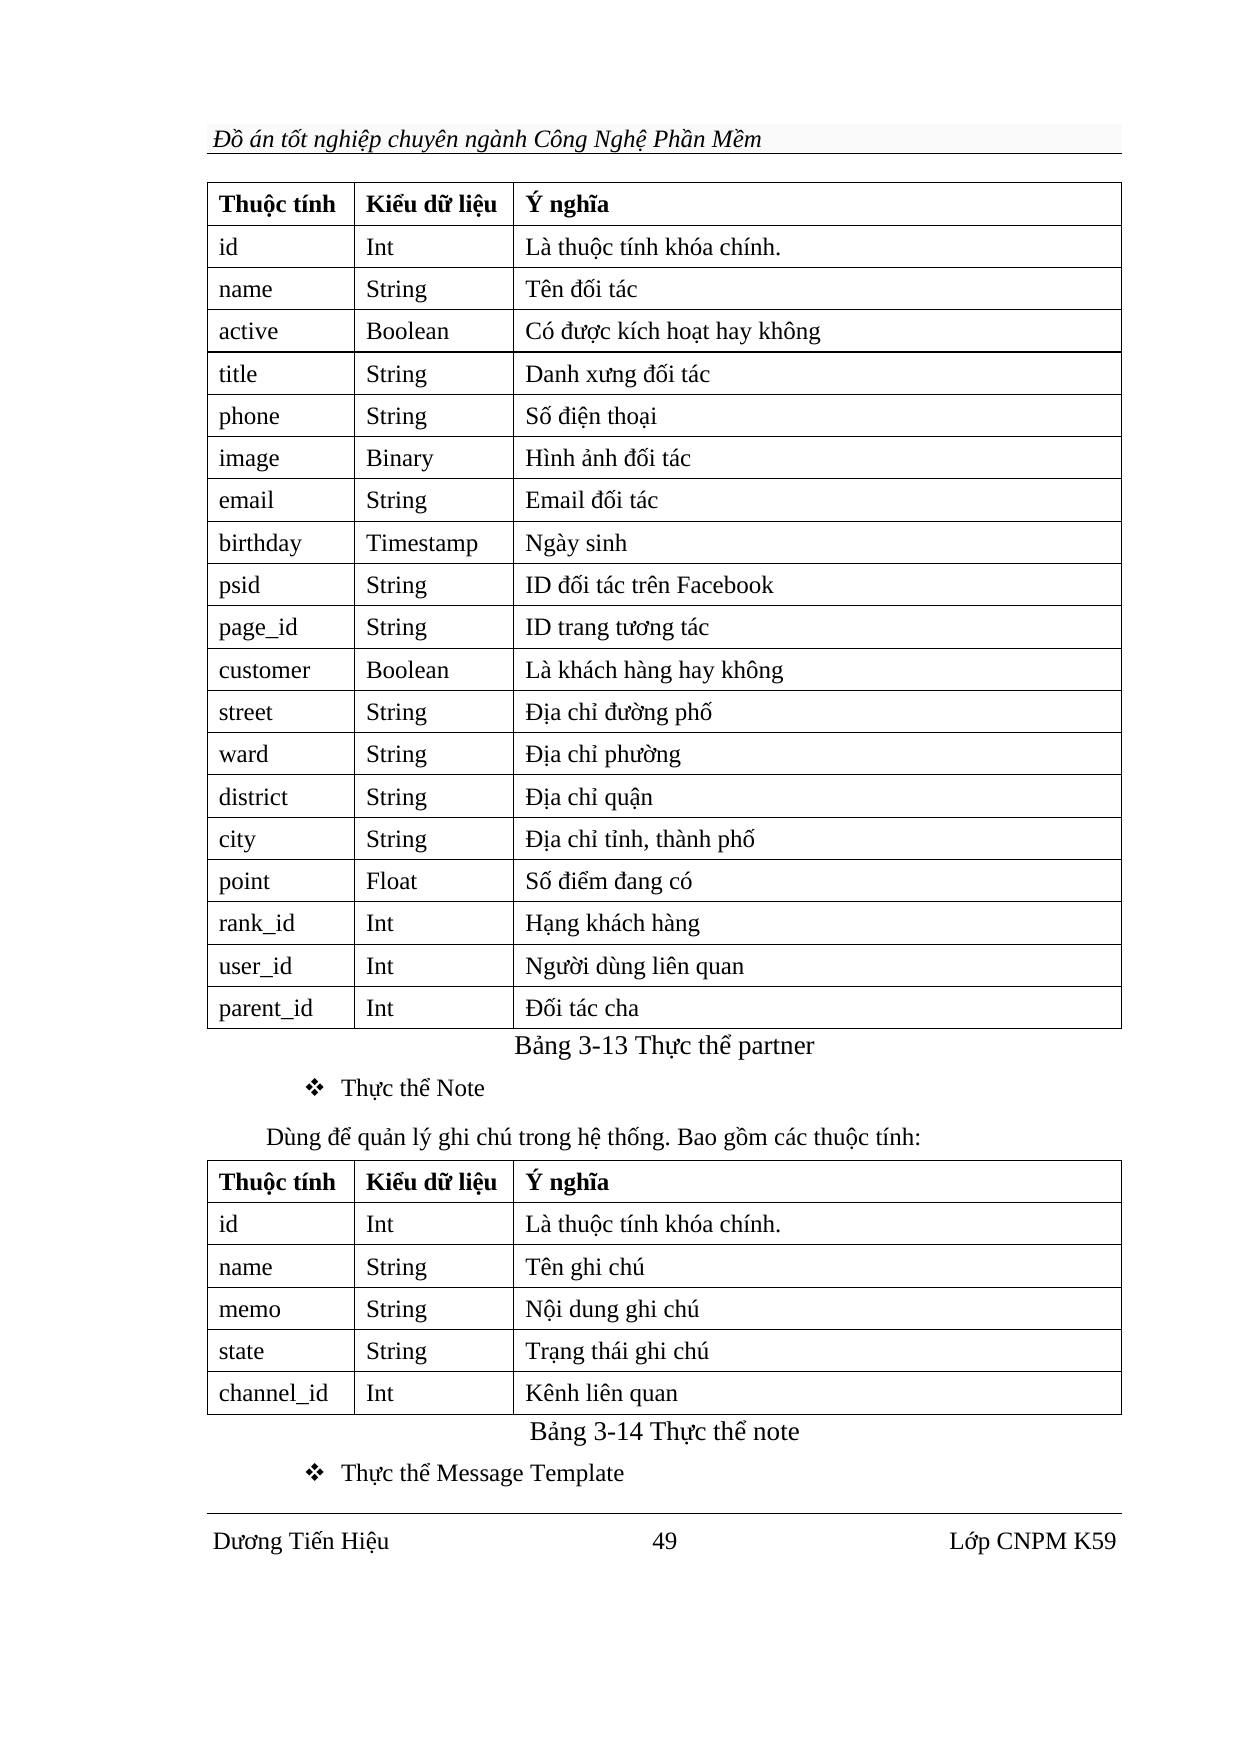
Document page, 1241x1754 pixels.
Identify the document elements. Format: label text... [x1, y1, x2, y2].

table_cell String [355, 818, 513, 859]
table_cell Email đối tác [514, 479, 1121, 521]
table_cell ward [208, 733, 354, 774]
table_cell Hình ảnh đối tác [514, 437, 1121, 478]
table_cell Int [355, 945, 513, 986]
table_cell Int [355, 1372, 513, 1413]
text Bảng 3-13 Thực thể partner [207, 1029, 1122, 1060]
table_header Ý nghĩa [514, 1161, 1121, 1202]
table_cell name [208, 1245, 354, 1287]
table_cell Số điểm đang có [514, 860, 1121, 901]
table_header Ý nghĩa [514, 183, 1121, 224]
table_cell active [208, 310, 354, 351]
table_cell String [355, 775, 513, 817]
text Bảng 3-14 Thực thể note [207, 1415, 1122, 1446]
table_cell email [208, 479, 354, 521]
table_header Kiểu dữ liệu [355, 1161, 513, 1202]
table_cell psid [208, 564, 354, 605]
table_cell city [208, 818, 354, 859]
table_cell Timestamp [355, 522, 513, 563]
text Dùng để quản lý ghi chú trong hệ thống. Bao gồm các thuộc tính: [207, 1122, 1122, 1151]
table_header Kiểu dữ liệu [355, 183, 513, 224]
table_cell customer [208, 649, 354, 690]
table_cell channel_id [208, 1372, 354, 1413]
table_cell Int [355, 1203, 513, 1244]
table_cell name [208, 268, 354, 309]
table_cell Int [355, 226, 513, 267]
table_cell String [355, 395, 513, 436]
table_cell Địa chỉ phường [514, 733, 1121, 774]
table_cell Trạng thái ghi chú [514, 1330, 1121, 1371]
table_cell Số điện thoại [514, 395, 1121, 436]
table_cell String [355, 564, 513, 605]
list Thực thể Note [303, 1073, 1122, 1101]
table_cell Int [355, 987, 513, 1028]
table_cell point [208, 860, 354, 901]
table_cell Int [355, 902, 513, 943]
table_cell Là thuộc tính khóa chính. [514, 226, 1121, 267]
table_cell String [355, 1288, 513, 1329]
table_cell Kênh liên quan [514, 1372, 1121, 1413]
table_cell birthday [208, 522, 354, 563]
table_cell Danh xưng đối tác [514, 353, 1121, 394]
table_cell title [208, 353, 354, 394]
table_cell id [208, 226, 354, 267]
table_cell Tên ghi chú [514, 1245, 1121, 1287]
table_cell rank_id [208, 902, 354, 943]
table_cell Nội dung ghi chú [514, 1288, 1121, 1329]
table_cell String [355, 268, 513, 309]
table_cell phone [208, 395, 354, 436]
table_cell state [208, 1330, 354, 1371]
table_cell Float [355, 860, 513, 901]
table_cell Hạng khách hàng [514, 902, 1121, 943]
table_cell district [208, 775, 354, 817]
table_cell String [355, 733, 513, 774]
table_cell String [355, 353, 513, 394]
table_header Thuộc tính [208, 183, 354, 224]
table_cell Địa chỉ đường phố [514, 691, 1121, 732]
table_header Thuộc tính [208, 1161, 354, 1202]
table_cell Là thuộc tính khóa chính. [514, 1203, 1121, 1244]
table_cell Có được kích hoạt hay không [514, 310, 1121, 351]
table_cell Địa chỉ tỉnh, thành phố [514, 818, 1121, 859]
table_cell ID đối tác trên Facebook [514, 564, 1121, 605]
table_cell parent_id [208, 987, 354, 1028]
table_cell image [208, 437, 354, 478]
table_cell Đối tác cha [514, 987, 1121, 1028]
table_cell user_id [208, 945, 354, 986]
table_cell String [355, 479, 513, 521]
table_cell String [355, 606, 513, 647]
table_cell String [355, 691, 513, 732]
table_cell Người dùng liên quan [514, 945, 1121, 986]
table_cell Ngày sinh [514, 522, 1121, 563]
table_cell Boolean [355, 649, 513, 690]
table_cell Boolean [355, 310, 513, 351]
table_cell String [355, 1330, 513, 1371]
table_cell ID trang tương tác [514, 606, 1121, 647]
table_cell Là khách hàng hay không [514, 649, 1121, 690]
table_cell Binary [355, 437, 513, 478]
table_cell String [355, 1245, 513, 1287]
table_cell Tên đối tác [514, 268, 1121, 309]
table_cell Địa chỉ quận [514, 775, 1121, 817]
table_cell memo [208, 1288, 354, 1329]
table_cell street [208, 691, 354, 732]
list Thực thể Message Template [303, 1458, 1122, 1487]
table_cell id [208, 1203, 354, 1244]
table_cell page_id [208, 606, 354, 647]
